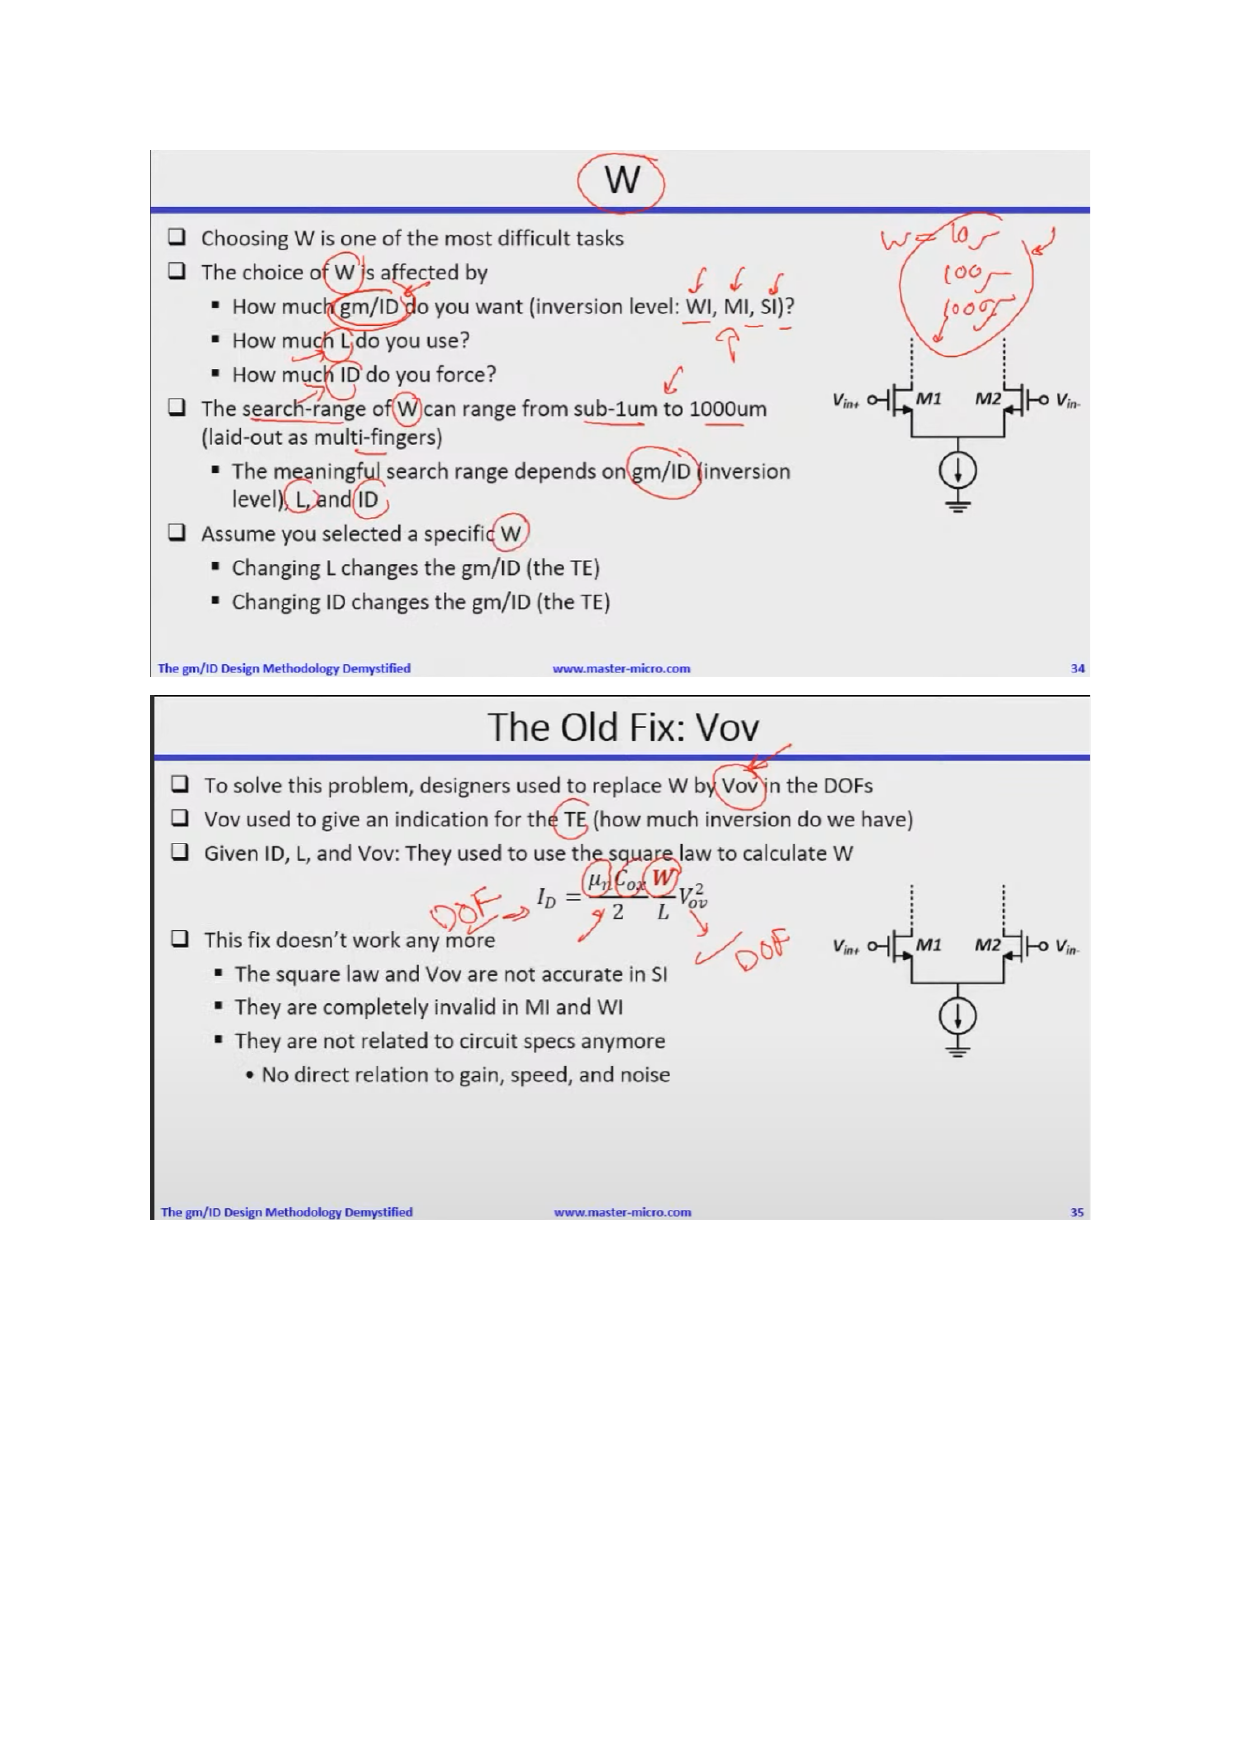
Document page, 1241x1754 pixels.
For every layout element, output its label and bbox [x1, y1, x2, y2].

picture [150, 695, 1091, 1220]
picture [150, 150, 1091, 677]
